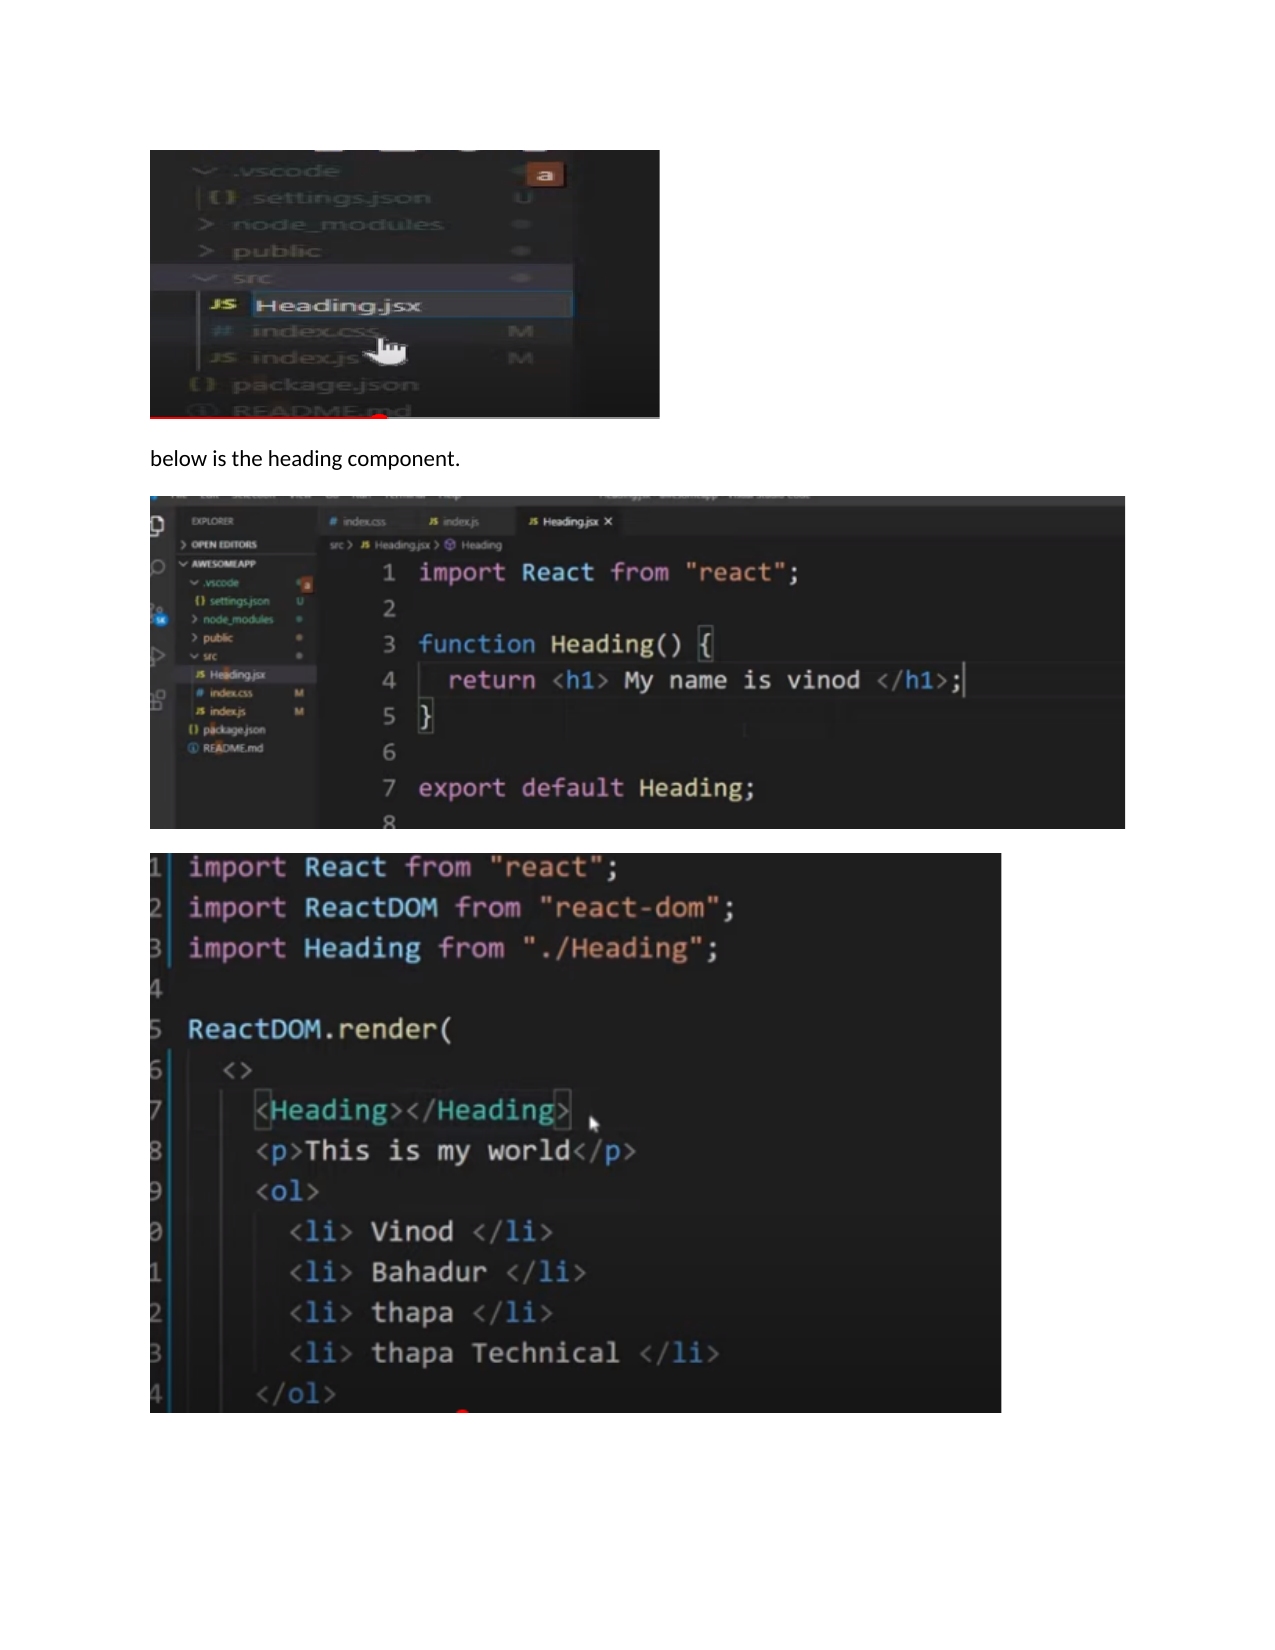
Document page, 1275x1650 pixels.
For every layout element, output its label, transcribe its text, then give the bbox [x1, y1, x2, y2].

picture [150, 496, 1125, 829]
picture [150, 853, 1002, 1413]
text below is the heading component. [150, 444, 1125, 472]
picture [150, 150, 660, 419]
